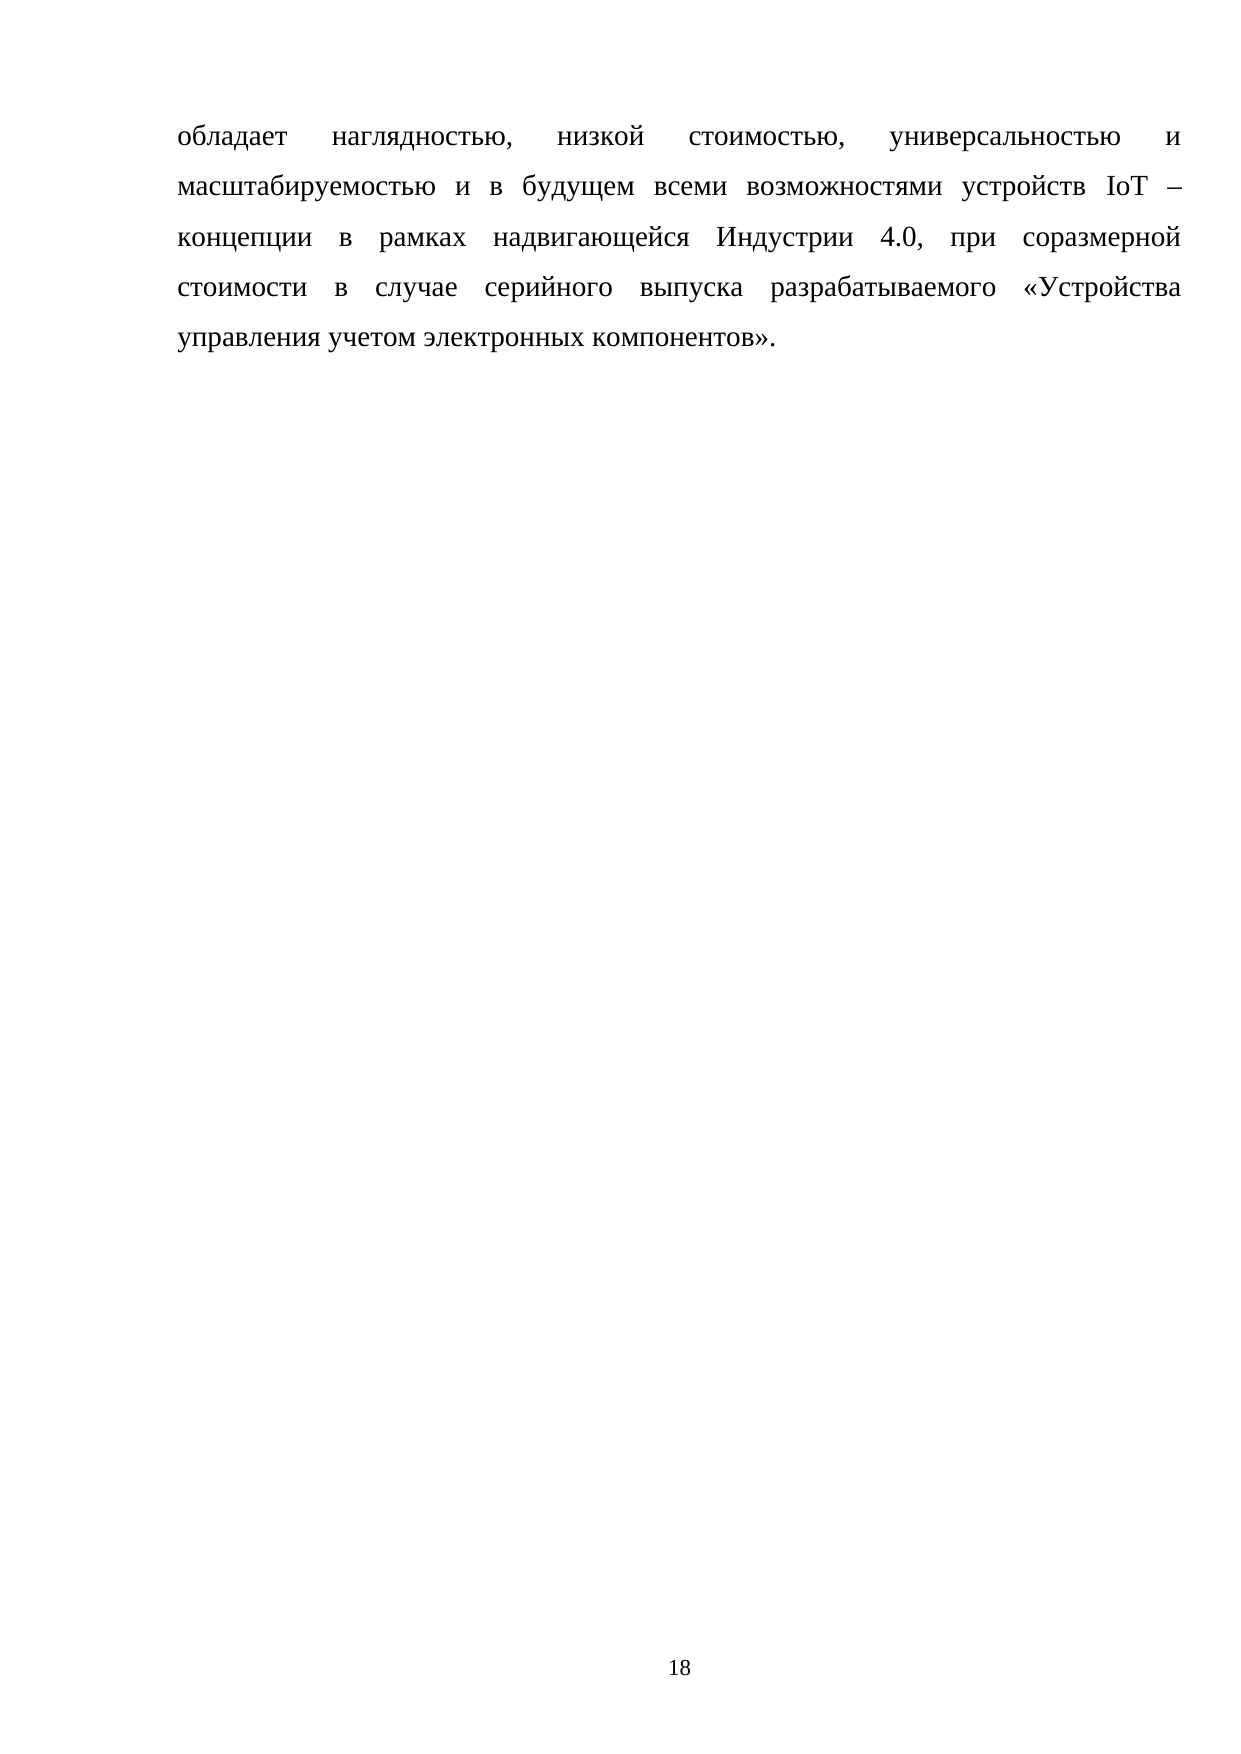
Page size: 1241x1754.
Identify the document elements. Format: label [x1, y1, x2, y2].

text [177, 118, 1182, 353]
